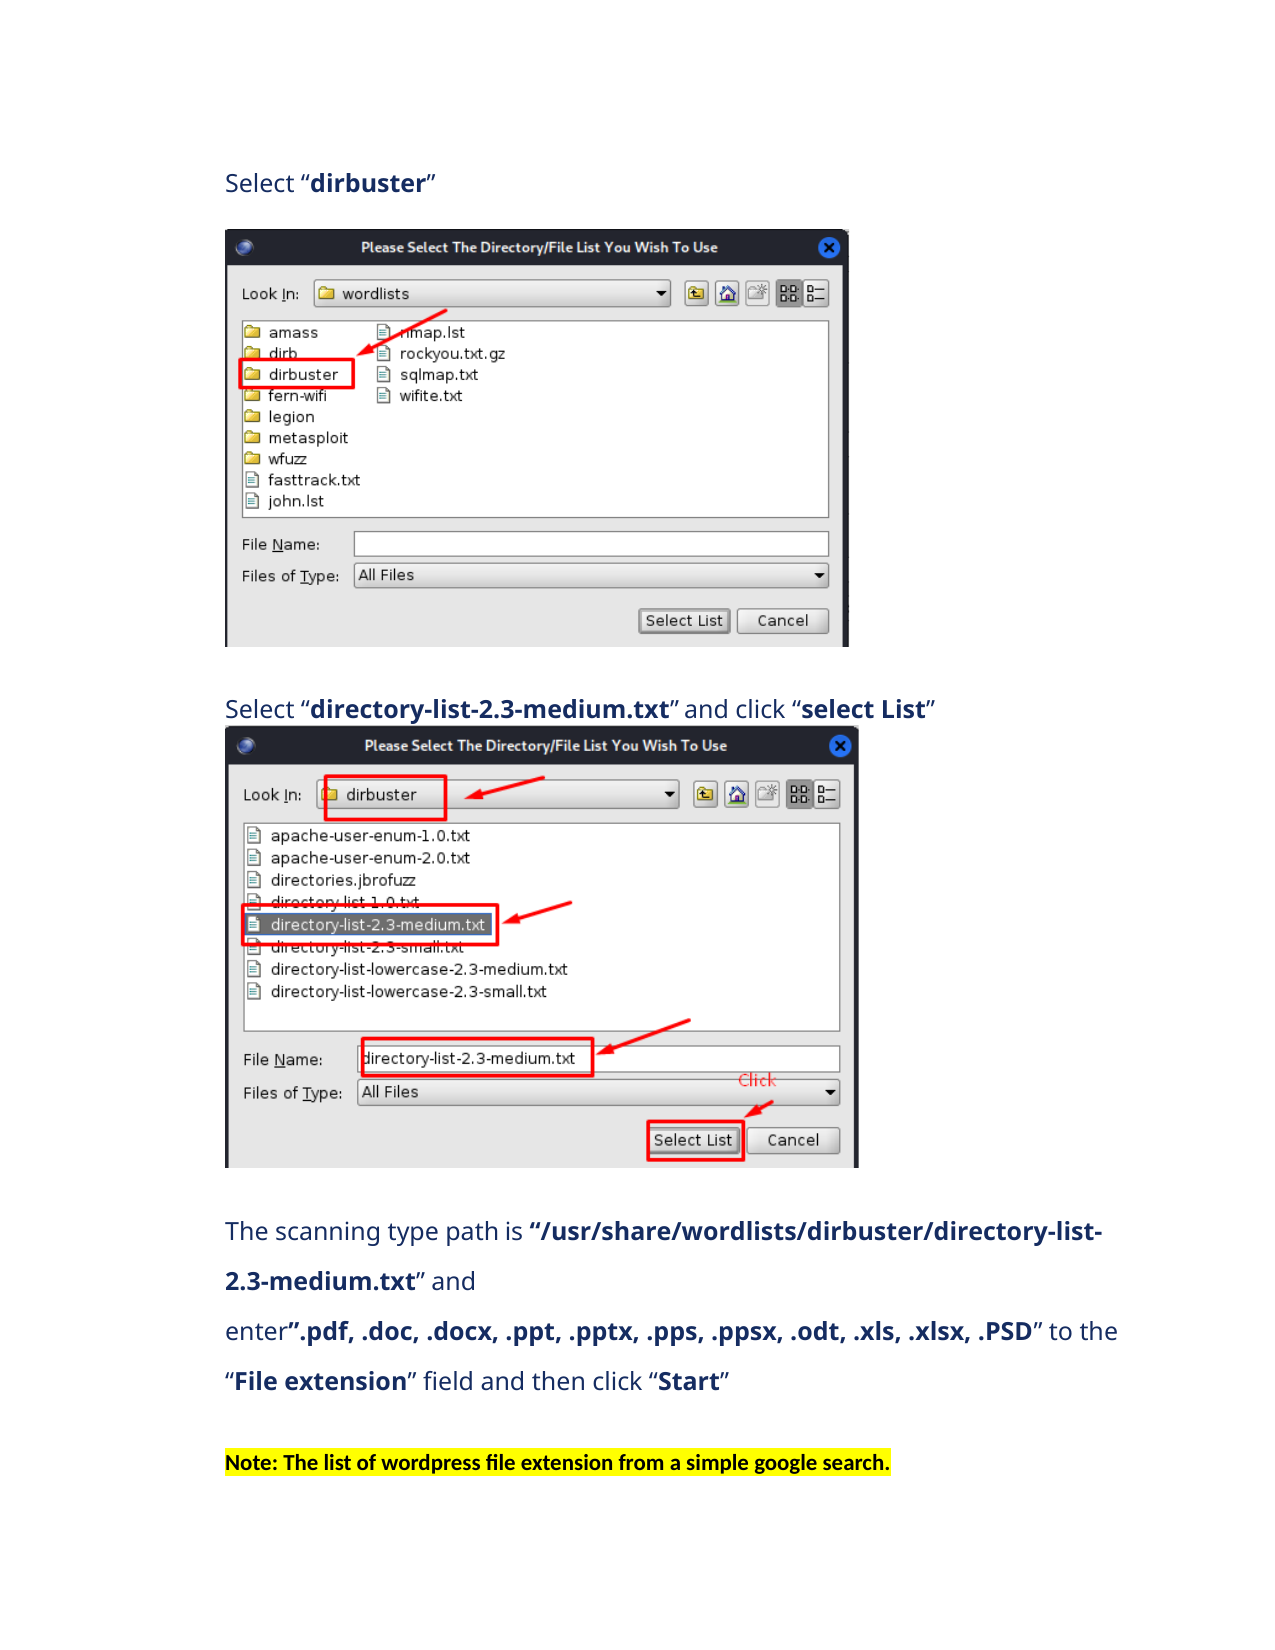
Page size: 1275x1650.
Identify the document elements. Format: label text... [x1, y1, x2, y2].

picture [225, 229, 850, 647]
picture [225, 725, 859, 1168]
text Select “dirbuster” [225, 150, 1125, 200]
text The scanning type path is “/usr/share/wordlists/dirbuster/directory-list-2.3-medium.txt” and enter”.pdf, .doc, .docx, .ppt, .pptx, .pps, .ppsx, .odt, .xls, .xlsx, .PSD” to the “File extension” field and then click “Start” [225, 1197, 1125, 1397]
text Note: The list of wordpress file extension from a simple google search. [225, 1426, 1125, 1476]
